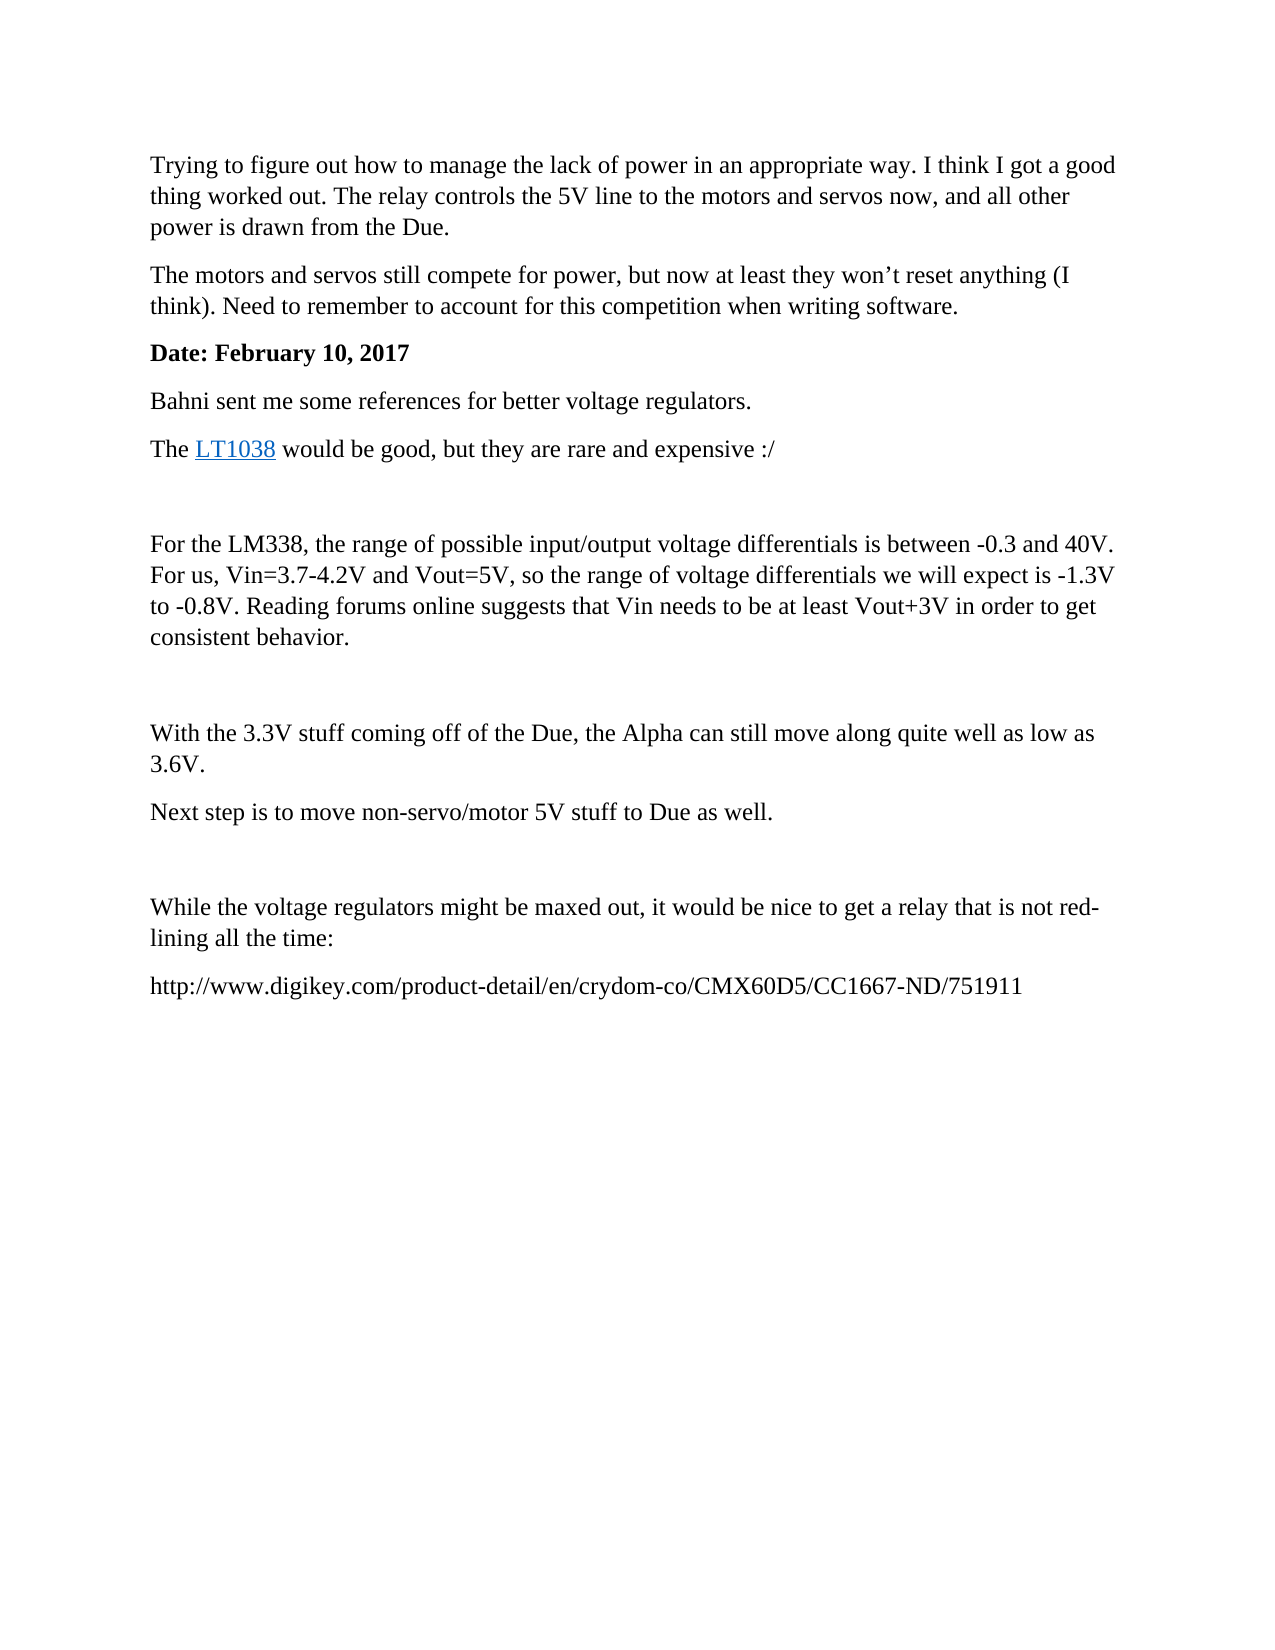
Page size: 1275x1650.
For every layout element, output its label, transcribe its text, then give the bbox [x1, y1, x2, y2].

text While the voltage regulators might be maxed out, it would be nice to get a relay that is not red-lining all the time: [150, 892, 1125, 952]
text For the LM338, the range of possible input/output voltage differentials is between -0.3 and 40V. For us, Vin=3.7-4.2V and Vout=5V, so the range of voltage differentials we will expect is -1.3V to -0.8V. Reading forums online suggests that Vin needs to be at least Vout+3V in order to get consistent behavior. [150, 529, 1125, 651]
text With the 3.3V stuff coming off of the Due, the Alpha can still move along quite well as low as 3.6V. [150, 718, 1125, 778]
text The motors and servos still compete for power, but now at least they won’t reset anything (I think). Need to remember to account for this competition when writing software. [150, 260, 1125, 319]
text Trying to figure out how to manage the lack of power in an appropriate way. I think I got a good thing worked out. The relay controls the 5V line to the motors and servos now, and all other power is drawn from the Due. [150, 150, 1125, 241]
text The LT1038 would be good, but they are rare and expensive :/ [150, 434, 1125, 463]
text Next step is to move non-servo/motor 5V stuff to Due as well. [150, 797, 1125, 825]
text Bahni sent me some references for better voltage regulators. [150, 386, 1125, 415]
text http://www.digikey.com/product-detail/en/crydom-co/CMX60D5/CC1667-ND/751911 [150, 971, 1125, 999]
text Date: February 10, 2017 [150, 338, 1125, 367]
